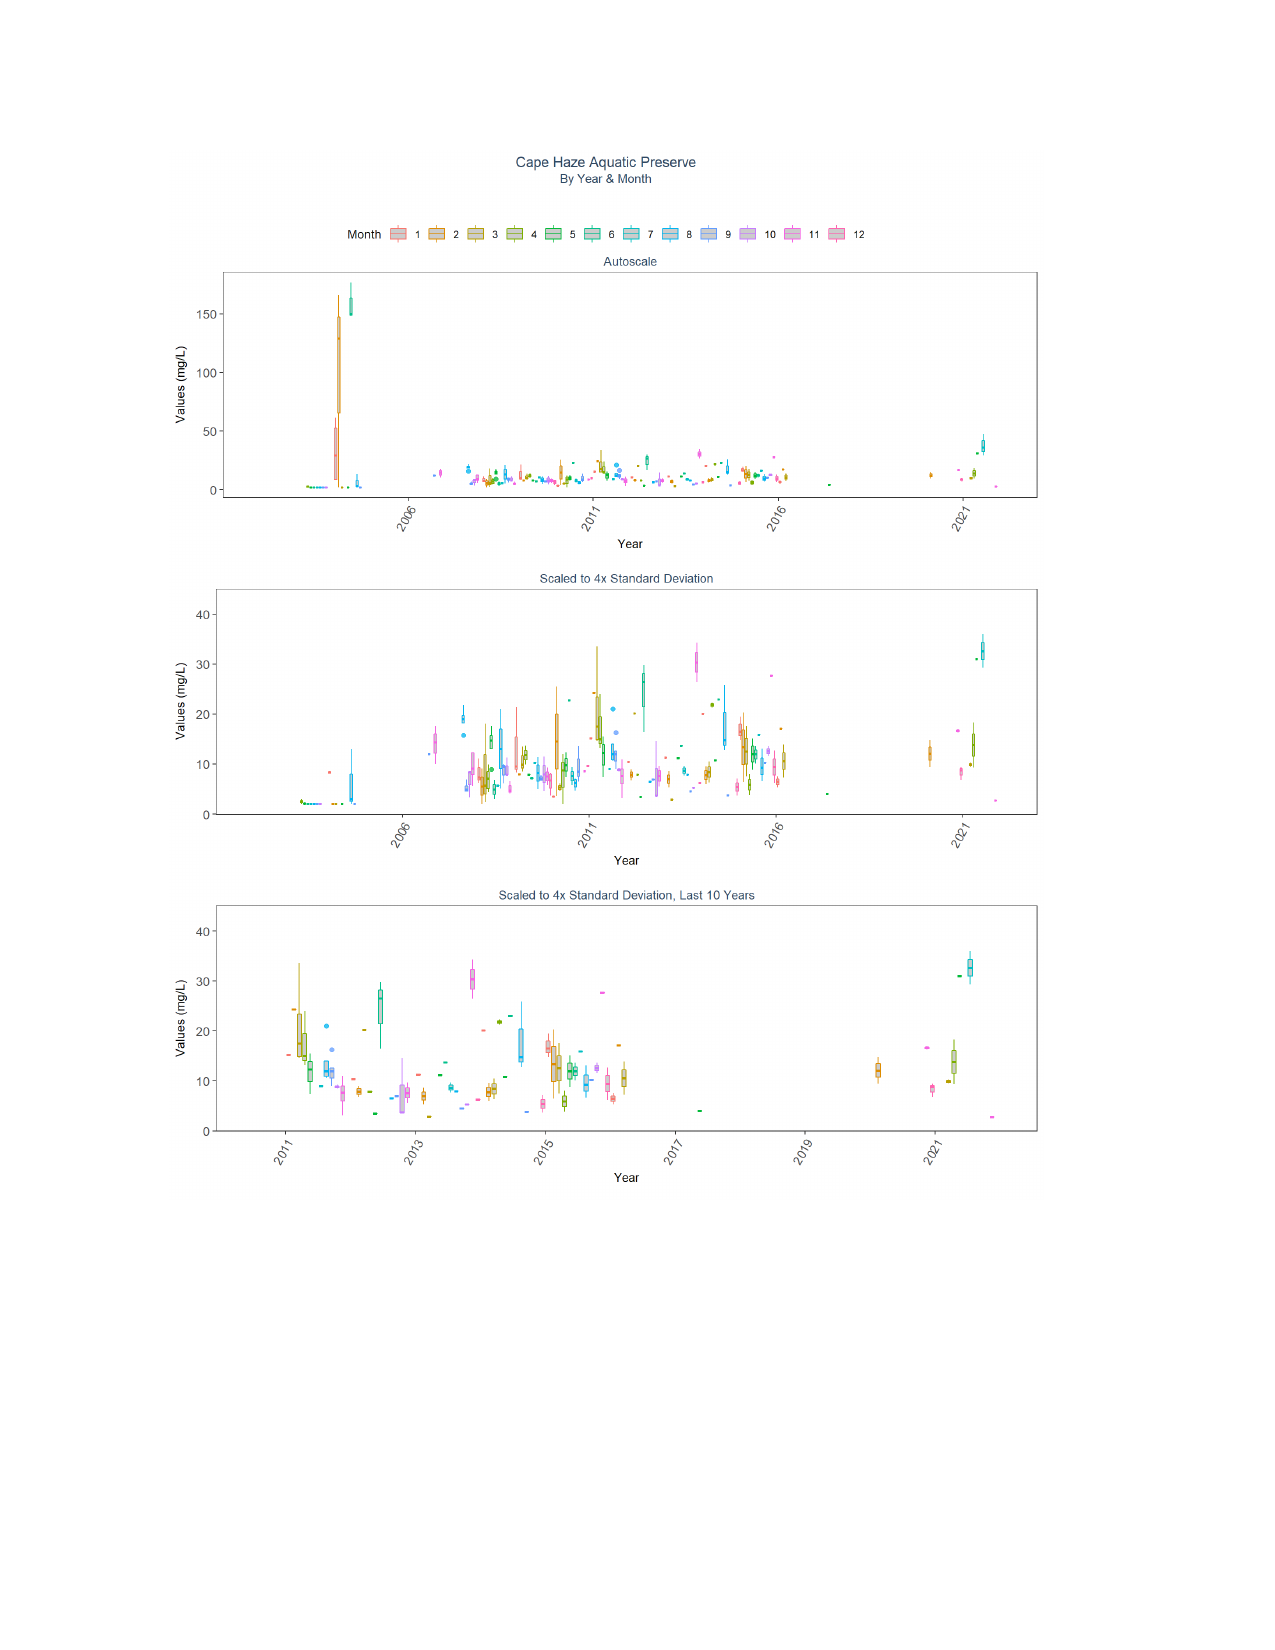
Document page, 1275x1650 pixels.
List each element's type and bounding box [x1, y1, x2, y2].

picture [168, 150, 1044, 1200]
